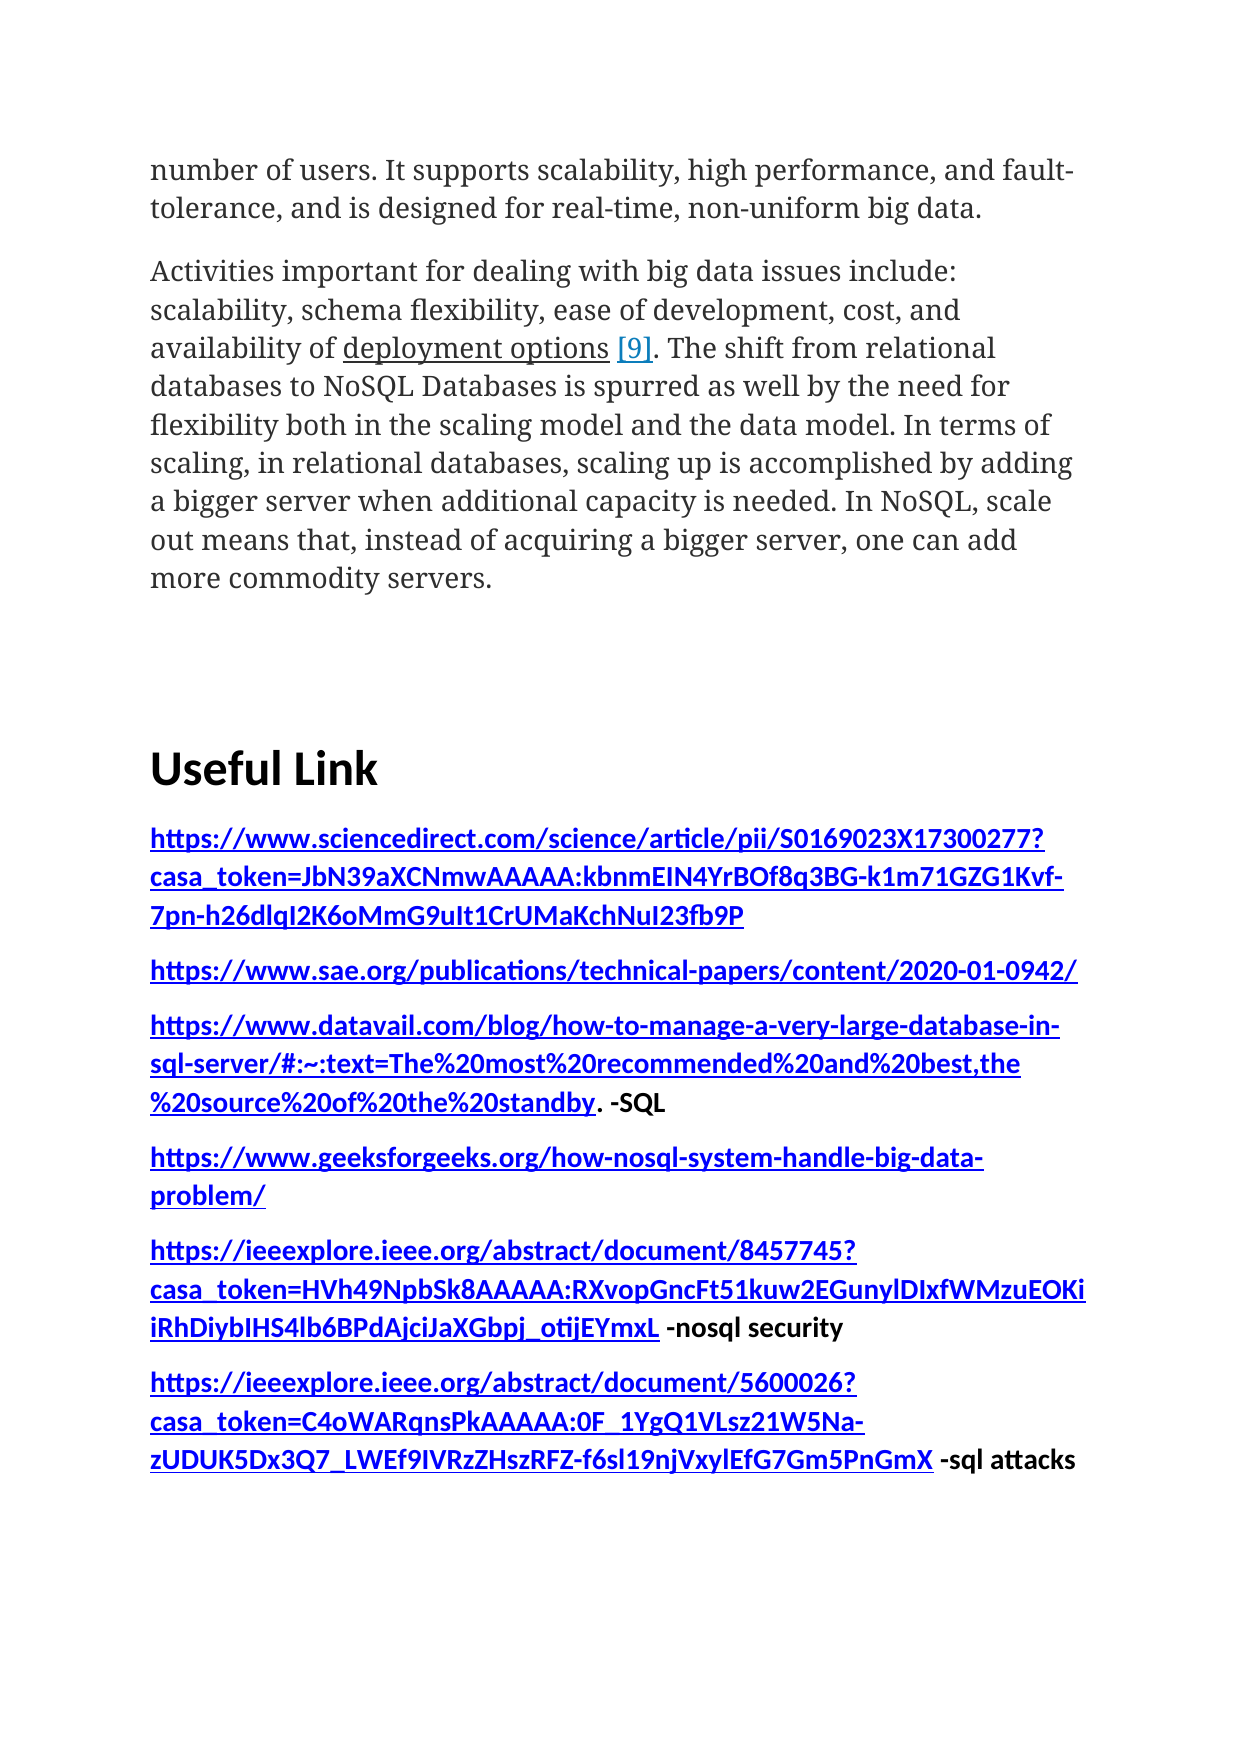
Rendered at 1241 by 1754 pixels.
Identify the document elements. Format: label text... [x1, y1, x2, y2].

text https://www.sciencedirect.com/science/article/pii/S0169023X17300277?casa_token=JbN39aXCNmwAAAAA:kbnmEIN4YrBOf8q3BG-k1m71GZG1Kvf-7pn-h26dlqI2K6oMmG9uIt1CrUMaKchNuI23fb9P [150, 820, 1090, 932]
text Useful Link [150, 737, 1090, 798]
text https://www.sae.org/publications/technical-papers/content/2020-01-0942/ [150, 952, 1090, 987]
text Activities important for dealing with big data issues include: scalability, schema flexibility, ease of development, cost, and availability of deployment options [9]. The shift from relational databases to NoSQL Databases is spurred as well by the need for flexibility both in the scaling model and the data model. In terms of scaling, in relational databases, scaling up is accomplished by adding a bigger server when additional capacity is needed. In NoSQL, scale out means that, instead of acquiring a bigger server, one can add more commodity servers. [150, 252, 1090, 597]
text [150, 150, 1090, 227]
text https://ieeexplore.ieee.org/abstract/document/8457745?casa_token=HVh49NpbSk8AAAAA:RXvopGncFt51kuw2EGunylDIxfWMzuEOKiiRhDiybIHS4lb6BPdAjciJaXGbpj_otijEYmxL -nosql security [150, 1232, 1090, 1345]
text https://ieeexplore.ieee.org/abstract/document/5600026?casa_token=C4oWARqnsPkAAAAA:0F_1YgQ1VLsz21W5Na-zUDUK5Dx3Q7_LWEf9IVRzZHszRFZ-f6sl19njVxylEfG7Gm5PnGmX -sql attacks [150, 1364, 1090, 1477]
text https://www.geeksforgeeks.org/how-nosql-system-handle-big-data-problem/ [150, 1139, 1090, 1213]
text https://www.datavail.com/blog/how-to-manage-a-very-large-database-in-sql-server/#:~:text=The%20most%20recommended%20and%20best,the%20source%20of%20the%20standby. -SQL [150, 1007, 1090, 1119]
